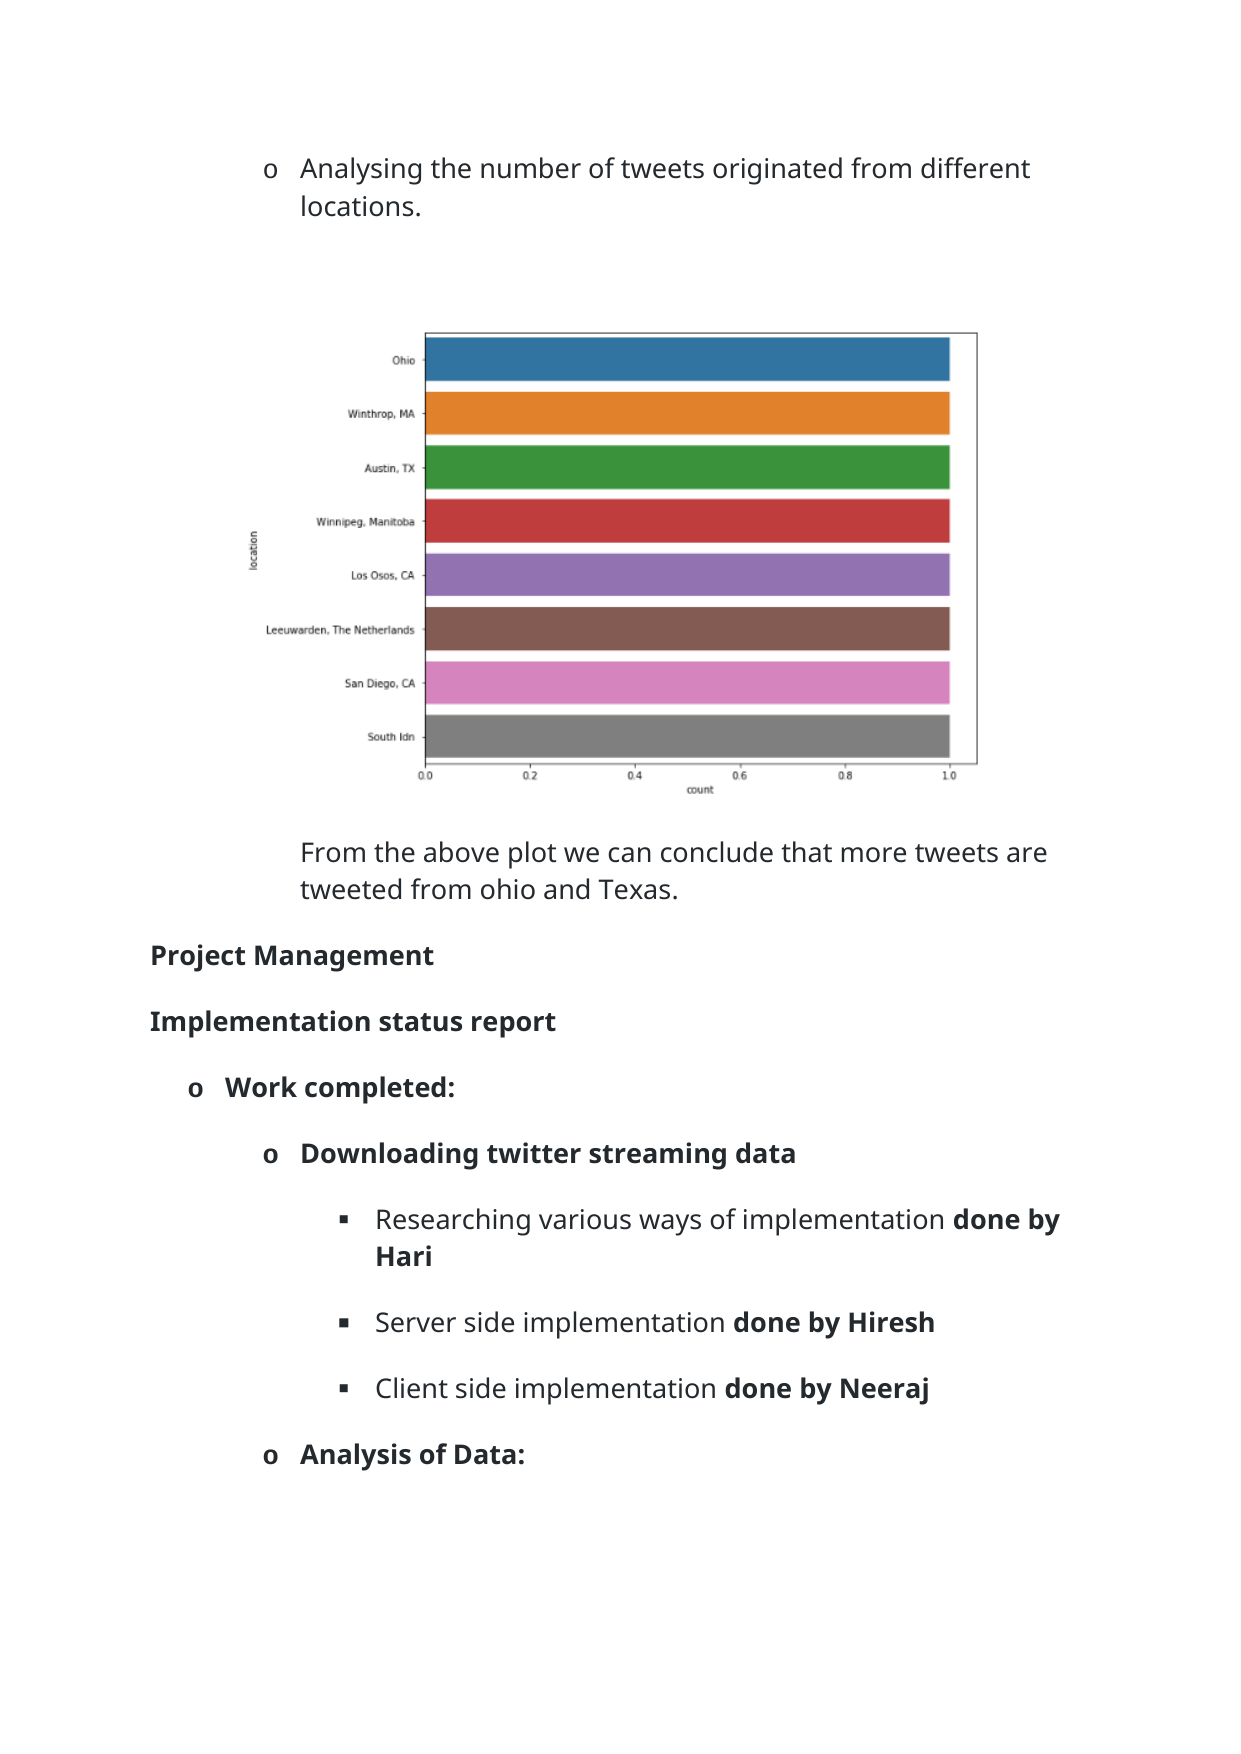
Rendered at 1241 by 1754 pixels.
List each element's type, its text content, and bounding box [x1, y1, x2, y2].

text Implementation status report [150, 1002, 1090, 1039]
list Work completed: [187, 1068, 1090, 1105]
picture [225, 319, 1042, 805]
list Server side implementation done by Hiresh [337, 1304, 1090, 1341]
list Researching various ways of implementation done by Hari [337, 1201, 1090, 1274]
list Downloading twitter streaming data [262, 1134, 1090, 1172]
text From the above plot we can conclude that more tweets are tweeted from ohio and Texas. [300, 833, 1090, 907]
text Project Management [150, 936, 1090, 973]
list Analysis of Data: [262, 1436, 1090, 1473]
list Client side implementation done by Neeraj [337, 1370, 1090, 1407]
list Analysing the number of tweets originated from different locations. [262, 150, 1090, 224]
